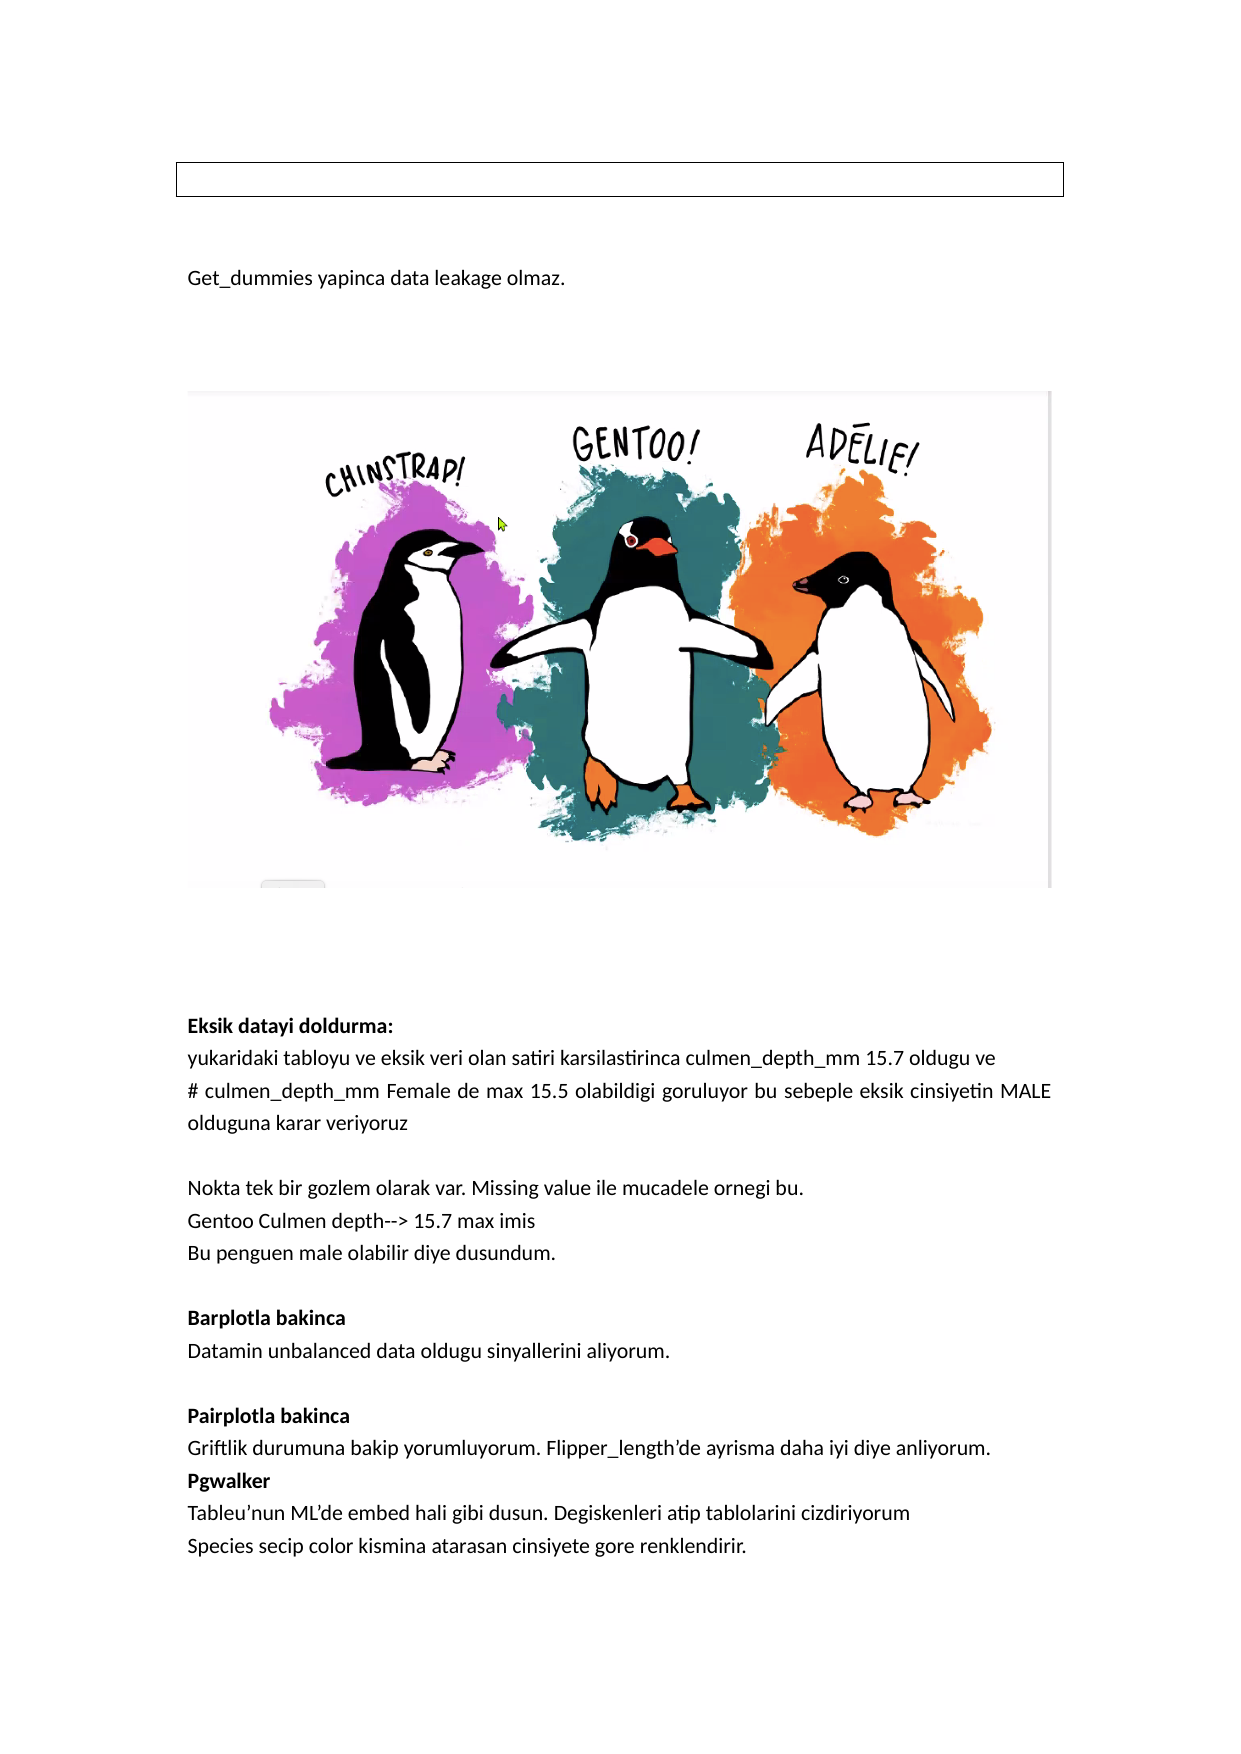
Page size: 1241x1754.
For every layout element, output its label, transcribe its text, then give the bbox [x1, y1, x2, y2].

text Pairplotla bakinca [187, 1399, 1053, 1432]
text Datamin unbalanced data oldugu sinyallerini aliyorum. [187, 1334, 1053, 1367]
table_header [177, 163, 1063, 196]
text Species secip color kismina atarasan cinsiyete gore renklendirir. [187, 1529, 1053, 1562]
text Barplotla bakinca [187, 1302, 1053, 1334]
text Get_dummies yapinca data leakage olmaz. [187, 262, 1053, 294]
text Eksik datayi doldurma: [187, 1009, 1053, 1042]
text Gentoo Culmen depth--> 15.7 max imis [187, 1204, 1053, 1237]
text Tableu’nun ML’de embed hali gibi dusun. Degiskenleri atip tablolarini cizdiriyorum [187, 1497, 1053, 1529]
picture [187, 391, 1052, 888]
text Griftlik durumuna bakip yorumluyorum. Flipper_length’de ayrisma daha iyi diye anliyorum. [187, 1432, 1053, 1464]
text Bu penguen male olabilir diye dusundum. [187, 1237, 1053, 1269]
text Nokta tek bir gozlem olarak var. Missing value ile mucadele ornegi bu. [187, 1172, 1053, 1204]
text yukaridaki tabloyu ve eksik veri olan satiri karsilastirinca culmen_depth_mm 15.7 oldugu ve [187, 1042, 1053, 1074]
text # culmen_depth_mm Female de max 15.5 olabildigi goruluyor bu sebeple eksik cinsiyetin MALE olduguna karar veriyoruz [187, 1074, 1053, 1139]
text Pgwalker [187, 1464, 1053, 1497]
